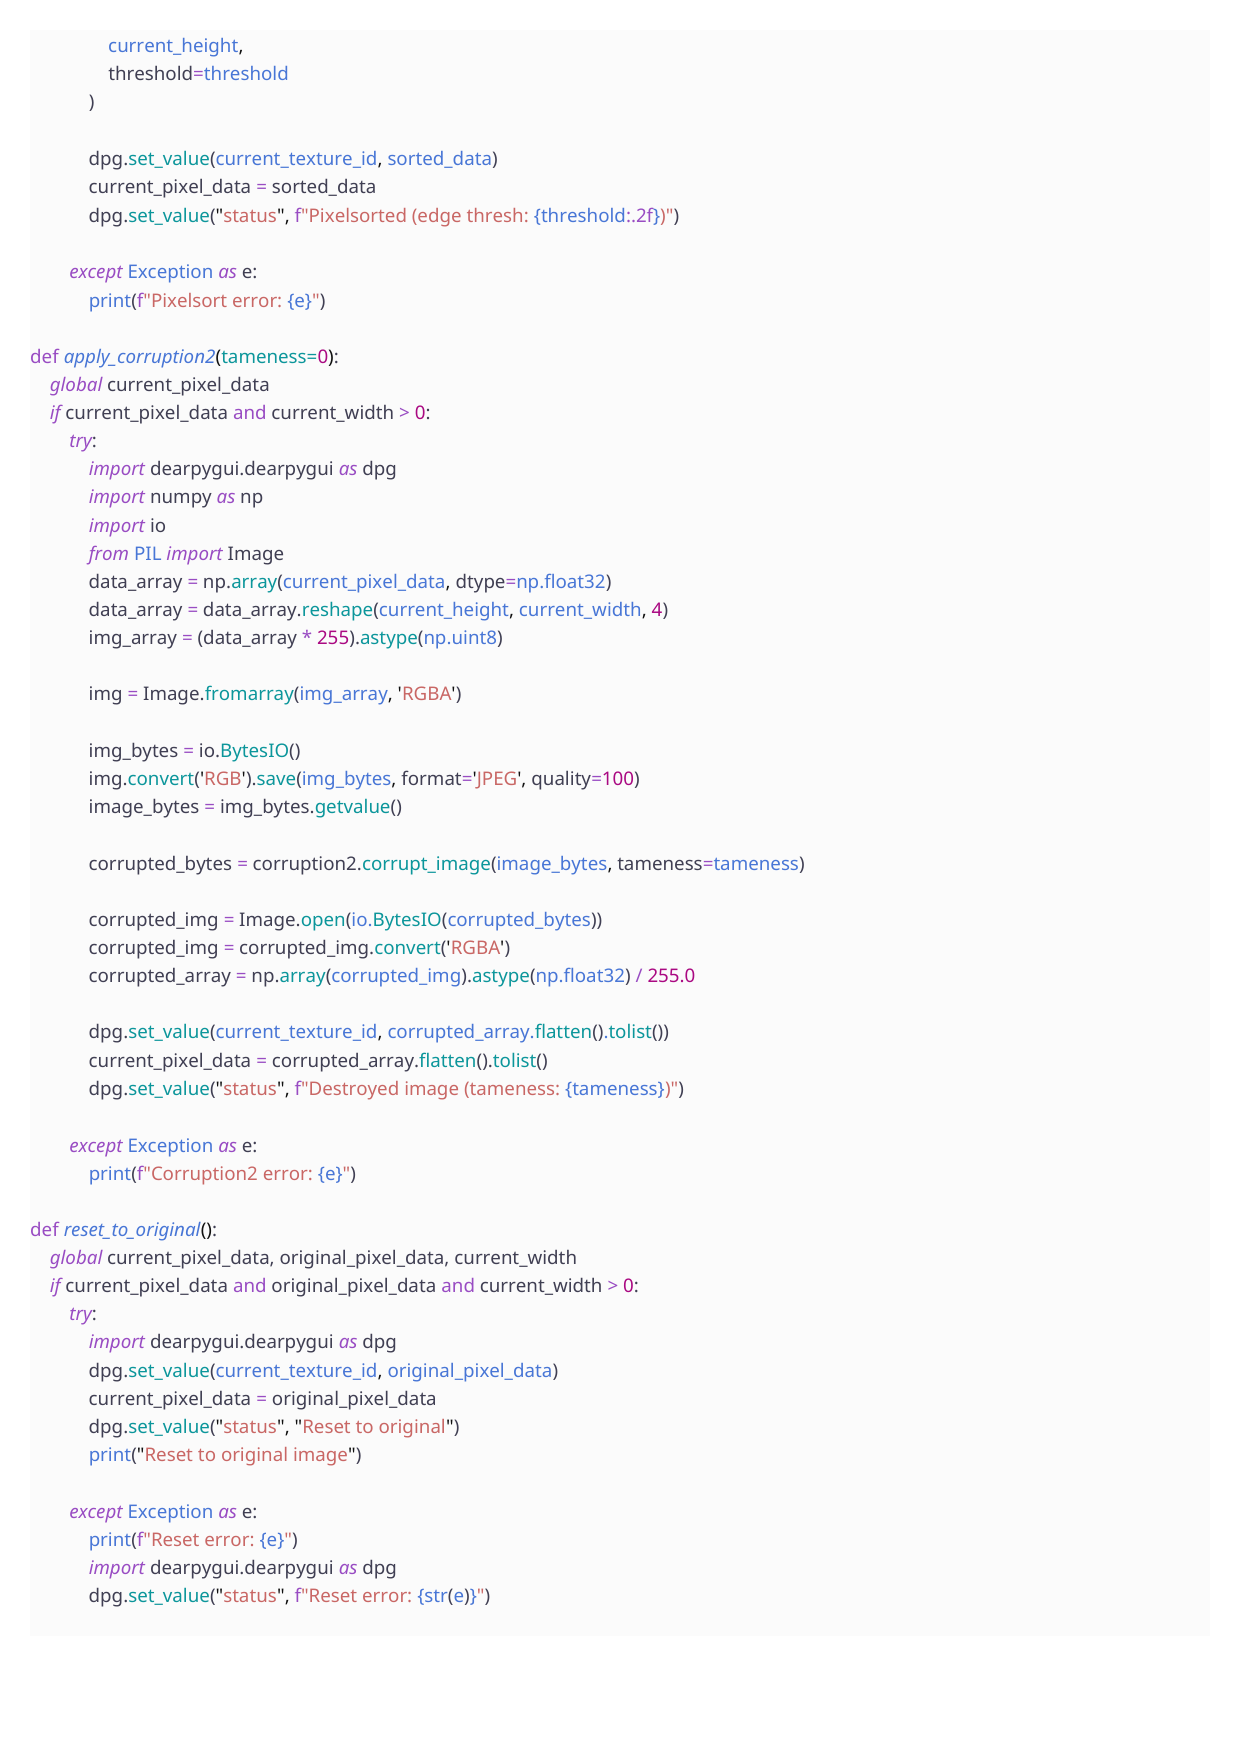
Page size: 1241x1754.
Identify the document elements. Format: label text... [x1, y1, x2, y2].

text import io [30, 509, 1210, 537]
text threshold=threshold [30, 58, 1210, 86]
text print(f"Pixelsort error: {e}") [30, 284, 1210, 312]
text dpg.set_value("status", f"Reset error: {str(e)}") [30, 1580, 1210, 1608]
text dpg.set_value(current_texture_id, sorted_data) [30, 143, 1210, 171]
text global current_pixel_data [30, 369, 1210, 397]
text import dearpygui.dearpygui as dpg [30, 1552, 1210, 1580]
text corrupted_img = Image.open(io.BytesIO(corrupted_bytes)) [30, 904, 1210, 932]
text current_height, [30, 30, 1210, 58]
text data_array = data_array.reshape(current_height, current_width, 4) [30, 594, 1210, 622]
text global current_pixel_data, original_pixel_data, current_width [30, 1242, 1210, 1270]
text dpg.set_value(current_texture_id, original_pixel_data) [30, 1354, 1210, 1382]
text dpg.set_value("status", "Reset to original") [30, 1411, 1210, 1439]
text except Exception as e: [30, 256, 1210, 284]
text dpg.set_value("status", f"Destroyed image (tameness: {tameness})") [30, 1072, 1210, 1101]
text corrupted_img = corrupted_img.convert('RGBA') [30, 932, 1210, 960]
text dpg.set_value("status", f"Pixelsorted (edge thresh: {threshold:.2f})") [30, 199, 1210, 227]
text corrupted_bytes = corruption2.corrupt_image(image_bytes, tameness=tameness) [30, 847, 1210, 876]
text try: [30, 425, 1210, 453]
text if current_pixel_data and original_pixel_data and current_width > 0: [30, 1270, 1210, 1298]
text import dearpygui.dearpygui as dpg [30, 453, 1210, 481]
text ) [30, 86, 1210, 114]
text print(f"Corruption2 error: {e}") [30, 1157, 1210, 1186]
text img = Image.fromarray(img_array, 'RGBA') [30, 678, 1210, 706]
text print(f"Reset error: {e}") [30, 1524, 1210, 1552]
text img.convert('RGB').save(img_bytes, format='JPEG', quality=100) [30, 763, 1210, 791]
text current_pixel_data = sorted_data [30, 171, 1210, 199]
text import dearpygui.dearpygui as dpg [30, 1326, 1210, 1354]
text except Exception as e: [30, 1129, 1210, 1157]
text dpg.set_value(current_texture_id, corrupted_array.flatten().tolist()) [30, 1016, 1210, 1044]
text img_bytes = io.BytesIO() [30, 735, 1210, 763]
text import numpy as np [30, 481, 1210, 509]
text current_pixel_data = original_pixel_data [30, 1382, 1210, 1411]
text image_bytes = img_bytes.getvalue() [30, 791, 1210, 819]
text data_array = np.array(current_pixel_data, dtype=np.float32) [30, 566, 1210, 594]
text def apply_corruption2(tameness=0): [30, 341, 1210, 369]
text def reset_to_original(): [30, 1214, 1210, 1242]
text from PIL import Image [30, 537, 1210, 566]
text except Exception as e: [30, 1496, 1210, 1524]
text corrupted_array = np.array(corrupted_img).astype(np.float32) / 255.0 [30, 960, 1210, 988]
text current_pixel_data = corrupted_array.flatten().tolist() [30, 1044, 1210, 1072]
text if current_pixel_data and current_width > 0: [30, 397, 1210, 425]
text try: [30, 1298, 1210, 1326]
text img_array = (data_array * 255).astype(np.uint8) [30, 622, 1210, 650]
text print("Reset to original image") [30, 1439, 1210, 1467]
